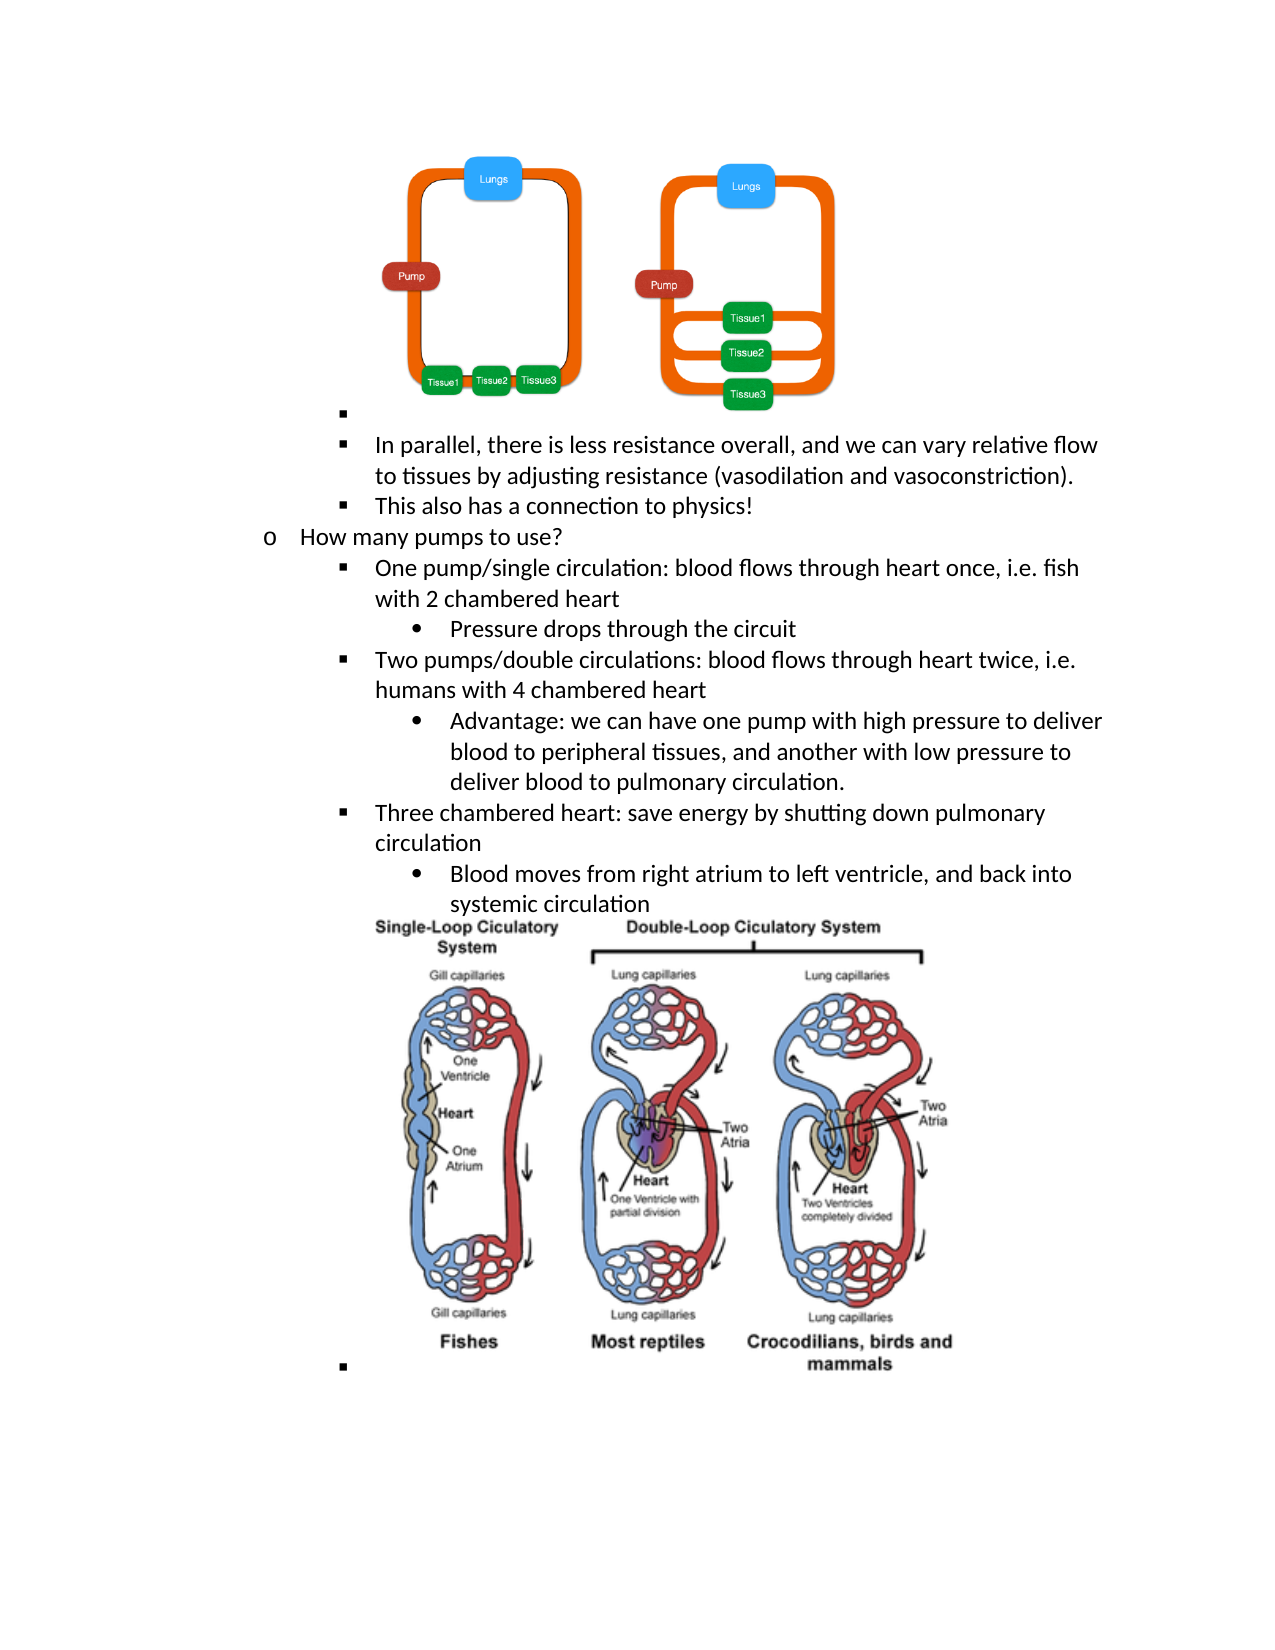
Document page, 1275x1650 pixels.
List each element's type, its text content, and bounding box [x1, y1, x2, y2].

list Advantage: we can have one pump with high pressure to deliver blood to peripheral tissues, and another with low pressure to deliver blood to pulmonary circulation. [412, 705, 1125, 797]
list How many pumps to use? [262, 521, 1125, 553]
list Two pumps/double circulations: blood flows through heart twice, i.e. humans with 4 chambered heart [337, 644, 1125, 705]
list This also has a connection to physics! [337, 490, 1125, 521]
list One pump/single circulation: blood flows through heart once, i.e. fish with 2 chambered heart [337, 553, 1125, 614]
picture [375, 918, 958, 1377]
list In parallel, there is less resistance overall, and we can vary relative flow to tissues by adjusting resistance (vasodilation and vasoconstriction). [337, 429, 1125, 490]
list Three chambered heart: save energy by shutting down pulmonary circulation [337, 797, 1125, 858]
list Blood moves from right atrium to left ventricle, and back into systemic circulation [412, 858, 1125, 919]
picture [375, 150, 858, 423]
list Pressure drops through the circuit [412, 614, 1125, 644]
